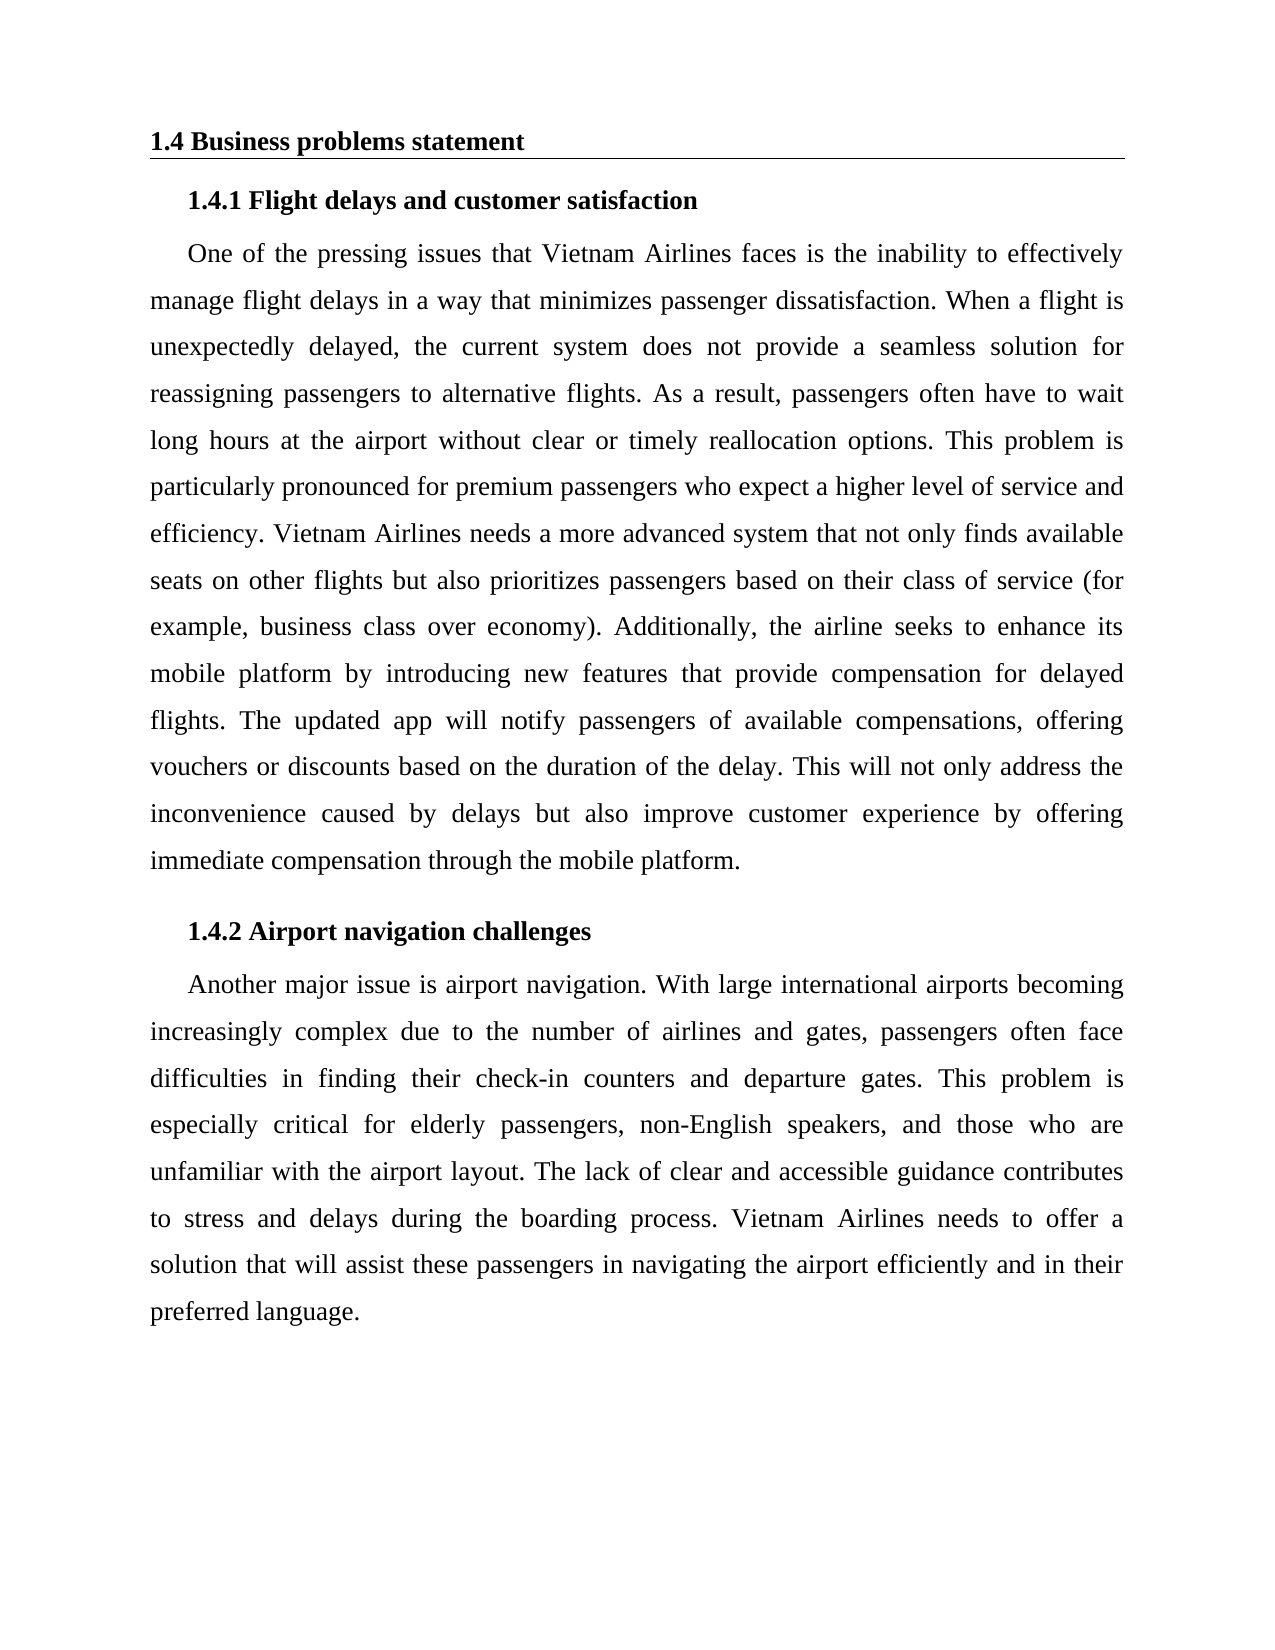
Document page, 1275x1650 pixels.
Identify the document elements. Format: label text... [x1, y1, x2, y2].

subtitle 1.4.1 Flight delays and customer satisfaction [187, 184, 1125, 215]
text One of the pressing issues that Vietnam Airlines faces is the inability to effectively manage flight delays in a way that minimizes passenger dissatisfaction. When a flight is unexpectedly delayed, the current system does not provide a seamless solution for reassigning passengers to alternative flights. As a result, passengers often have to wait long hours at the airport without clear or timely reallocation options. This problem is particularly pronounced for premium passengers who expect a higher level of service and efficiency. Vietnam Airlines needs a more advanced system that not only finds available seats on other flights but also prioritizes passengers based on their class of service (for example, business class over economy). Additionally, the airline seeks to enhance its mobile platform by introducing new features that provide compensation for delayed flights. The updated app will notify passengers of available compensations, offering vouchers or discounts based on the duration of the delay. This will not only address the inconvenience caused by delays but also improve customer experience by offering immediate compensation through the mobile platform. [150, 237, 1125, 875]
subtitle 1.4 Business problems statement [150, 125, 1125, 158]
subtitle 1.4.2 Airport navigation challenges [187, 916, 1125, 947]
text Another major issue is airport navigation. With large international airports becoming increasingly complex due to the number of airlines and gates, passengers often face difficulties in finding their check-in counters and departure gates. This problem is especially critical for elderly passengers, non-English speakers, and those who are unfamiliar with the airport layout. The lack of clear and accessible guidance contributes to stress and delays during the boarding process. Vietnam Airlines needs to offer a solution that will assist these passengers in navigating the airport efficiently and in their preferred language. [150, 968, 1125, 1326]
